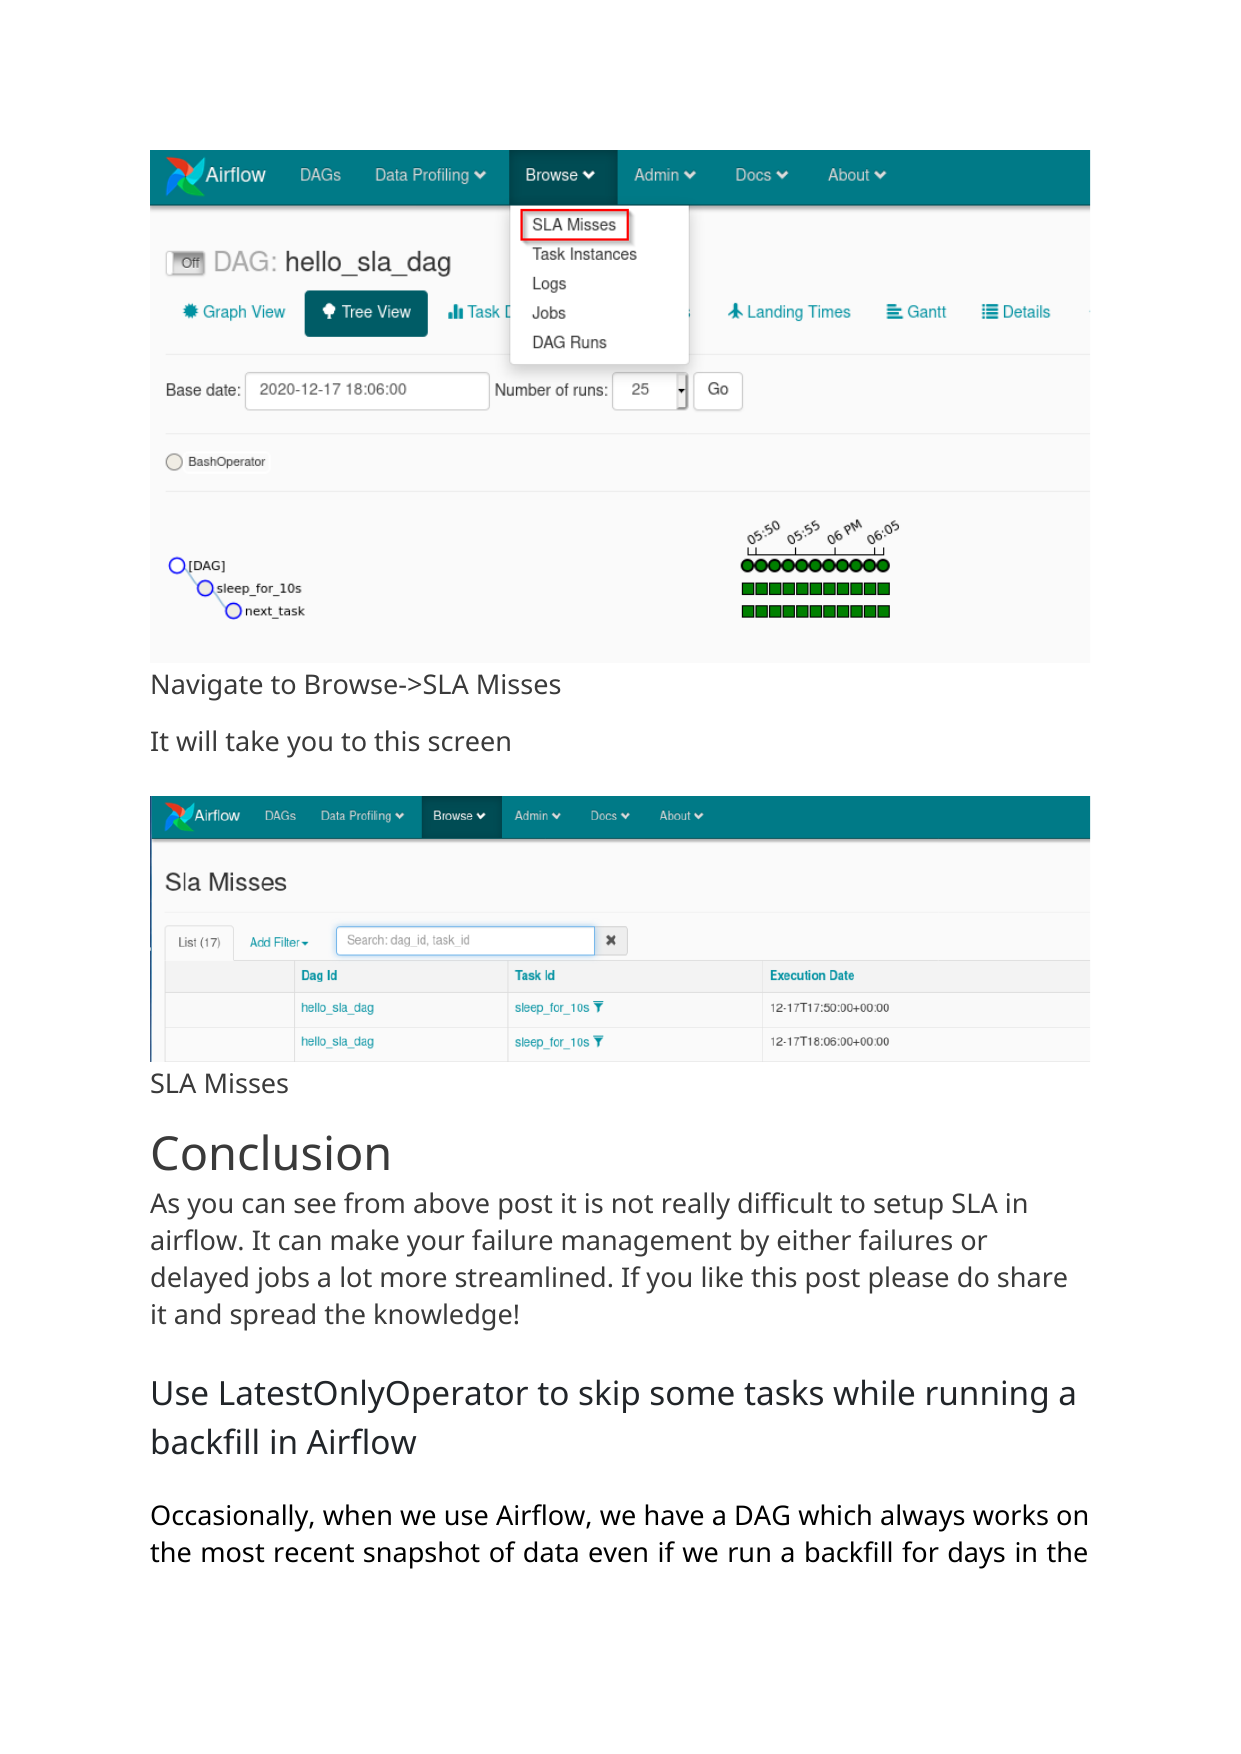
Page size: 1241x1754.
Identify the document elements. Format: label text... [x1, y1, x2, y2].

text Navigate to Browse->SLA Misses [150, 663, 1090, 702]
picture [150, 150, 1091, 663]
subtitle Conclusion [150, 1121, 1090, 1184]
text SLA Misses [150, 1062, 1090, 1101]
text It will take you to this screen [150, 722, 1090, 759]
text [150, 1497, 1090, 1570]
text As you can see from above post it is not really difficult to setup SLA in airflow. It can make your failure management by either failures or delayed jobs a lot more streamlined. If you like this post please do share it and spread the knowledge! [150, 1184, 1090, 1332]
picture [150, 796, 1091, 1062]
subtitle Use LatestOnlyOperator to skip some tasks while running a backfill in Airflow [150, 1369, 1090, 1464]
